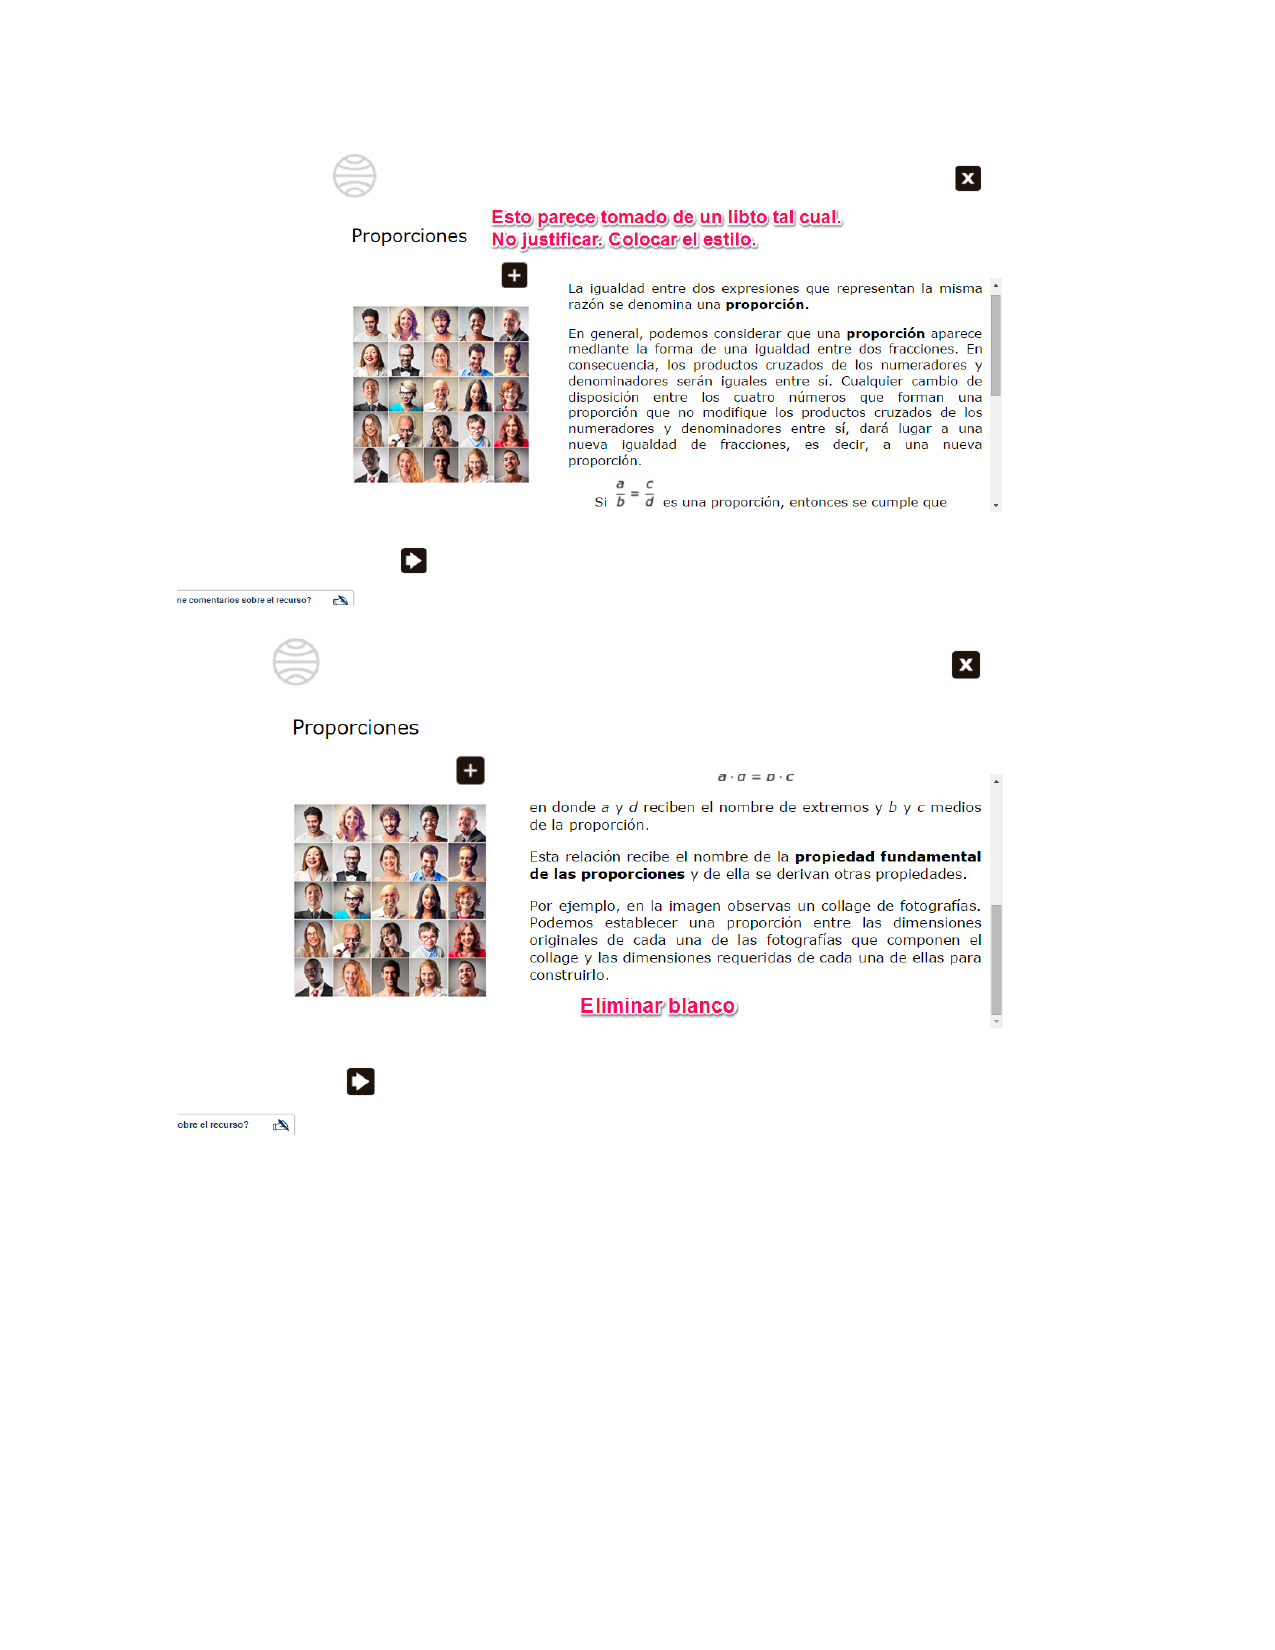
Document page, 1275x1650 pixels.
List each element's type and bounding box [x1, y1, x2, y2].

picture [177, 623, 1098, 1135]
picture [177, 147, 1098, 605]
